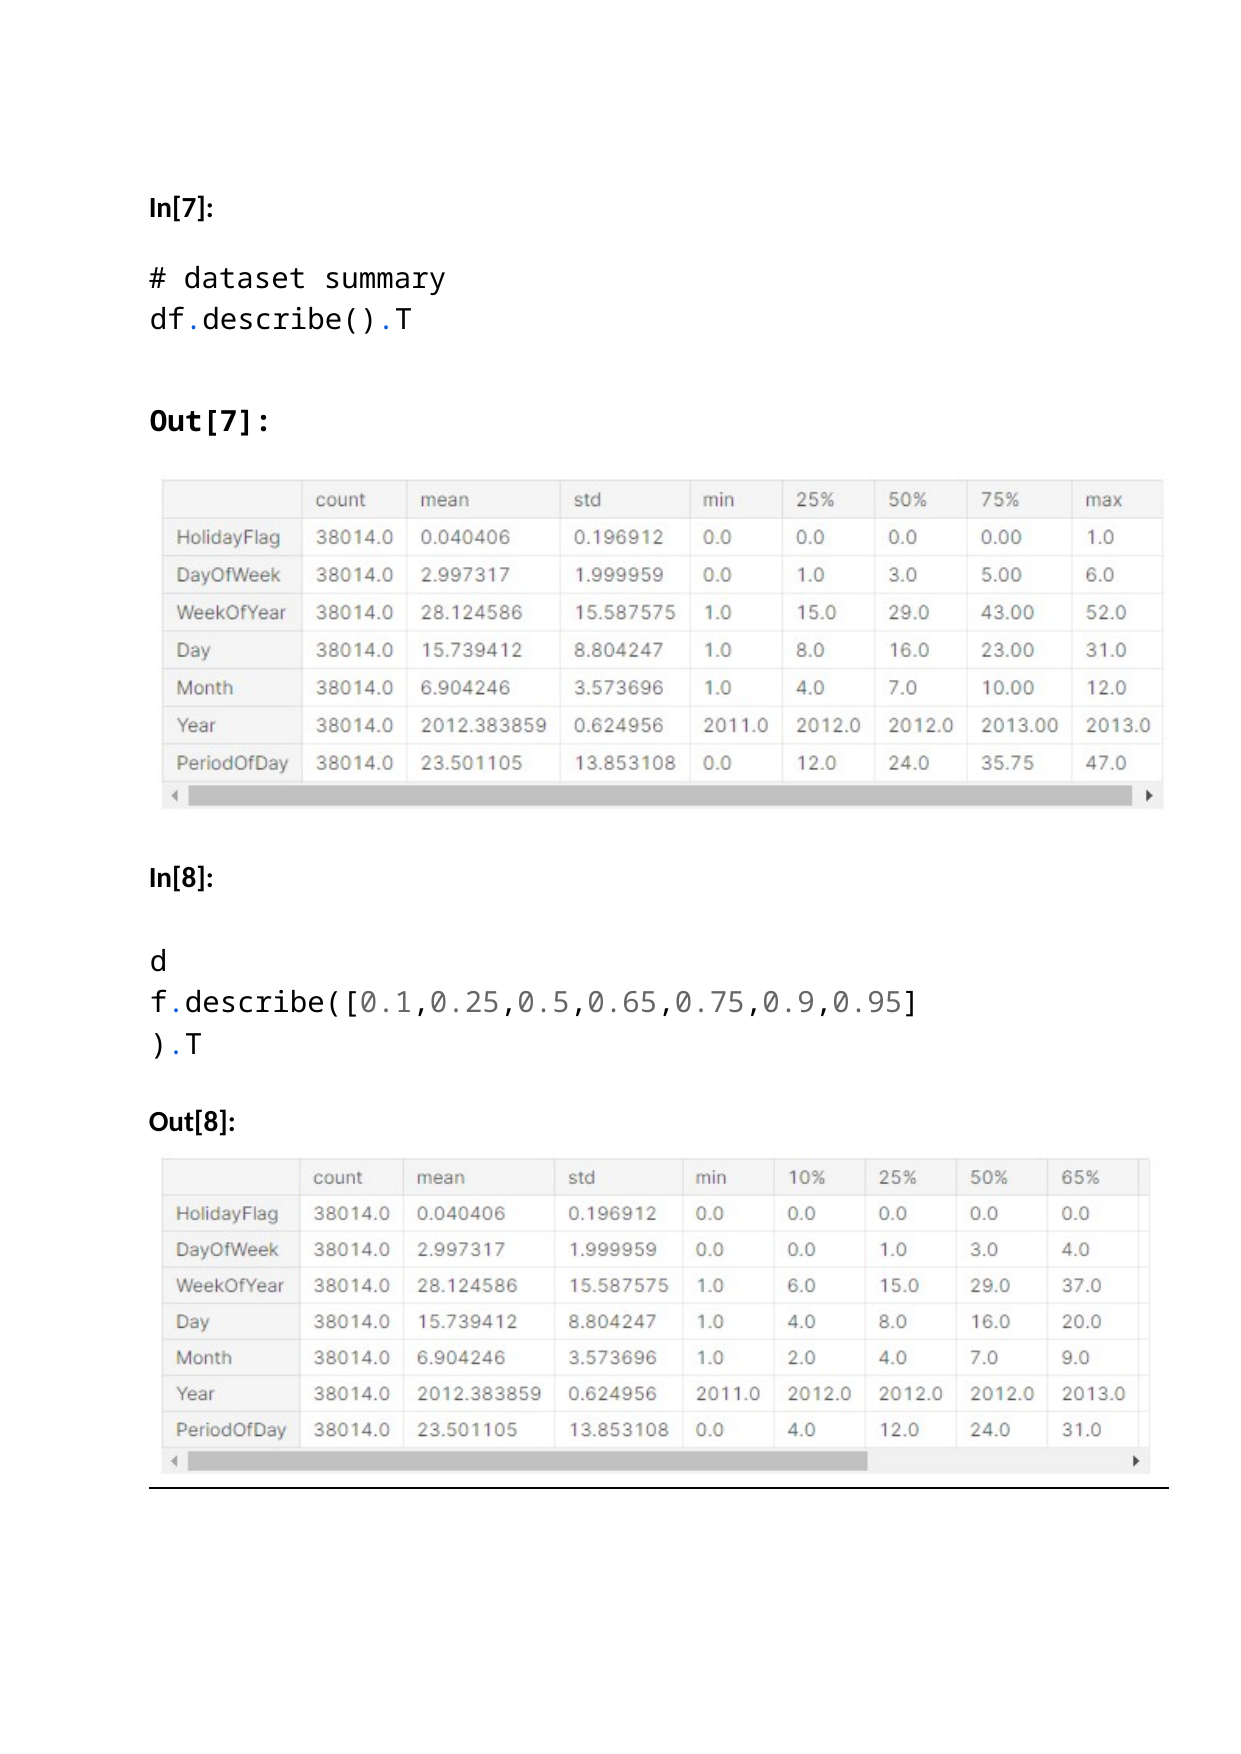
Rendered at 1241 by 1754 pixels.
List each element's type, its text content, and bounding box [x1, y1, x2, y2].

text # dataset summary df.describe().T [148, 258, 679, 338]
picture [148, 1151, 1169, 1483]
text In[8]: [148, 859, 1189, 895]
text In[7]: [148, 189, 1189, 224]
subtitle df.describe([0.1,0.25,0.5,0.65,0.75,0.9,0.95]).T [148, 898, 936, 1063]
text Out[7]: [148, 371, 278, 439]
picture [156, 472, 1170, 817]
